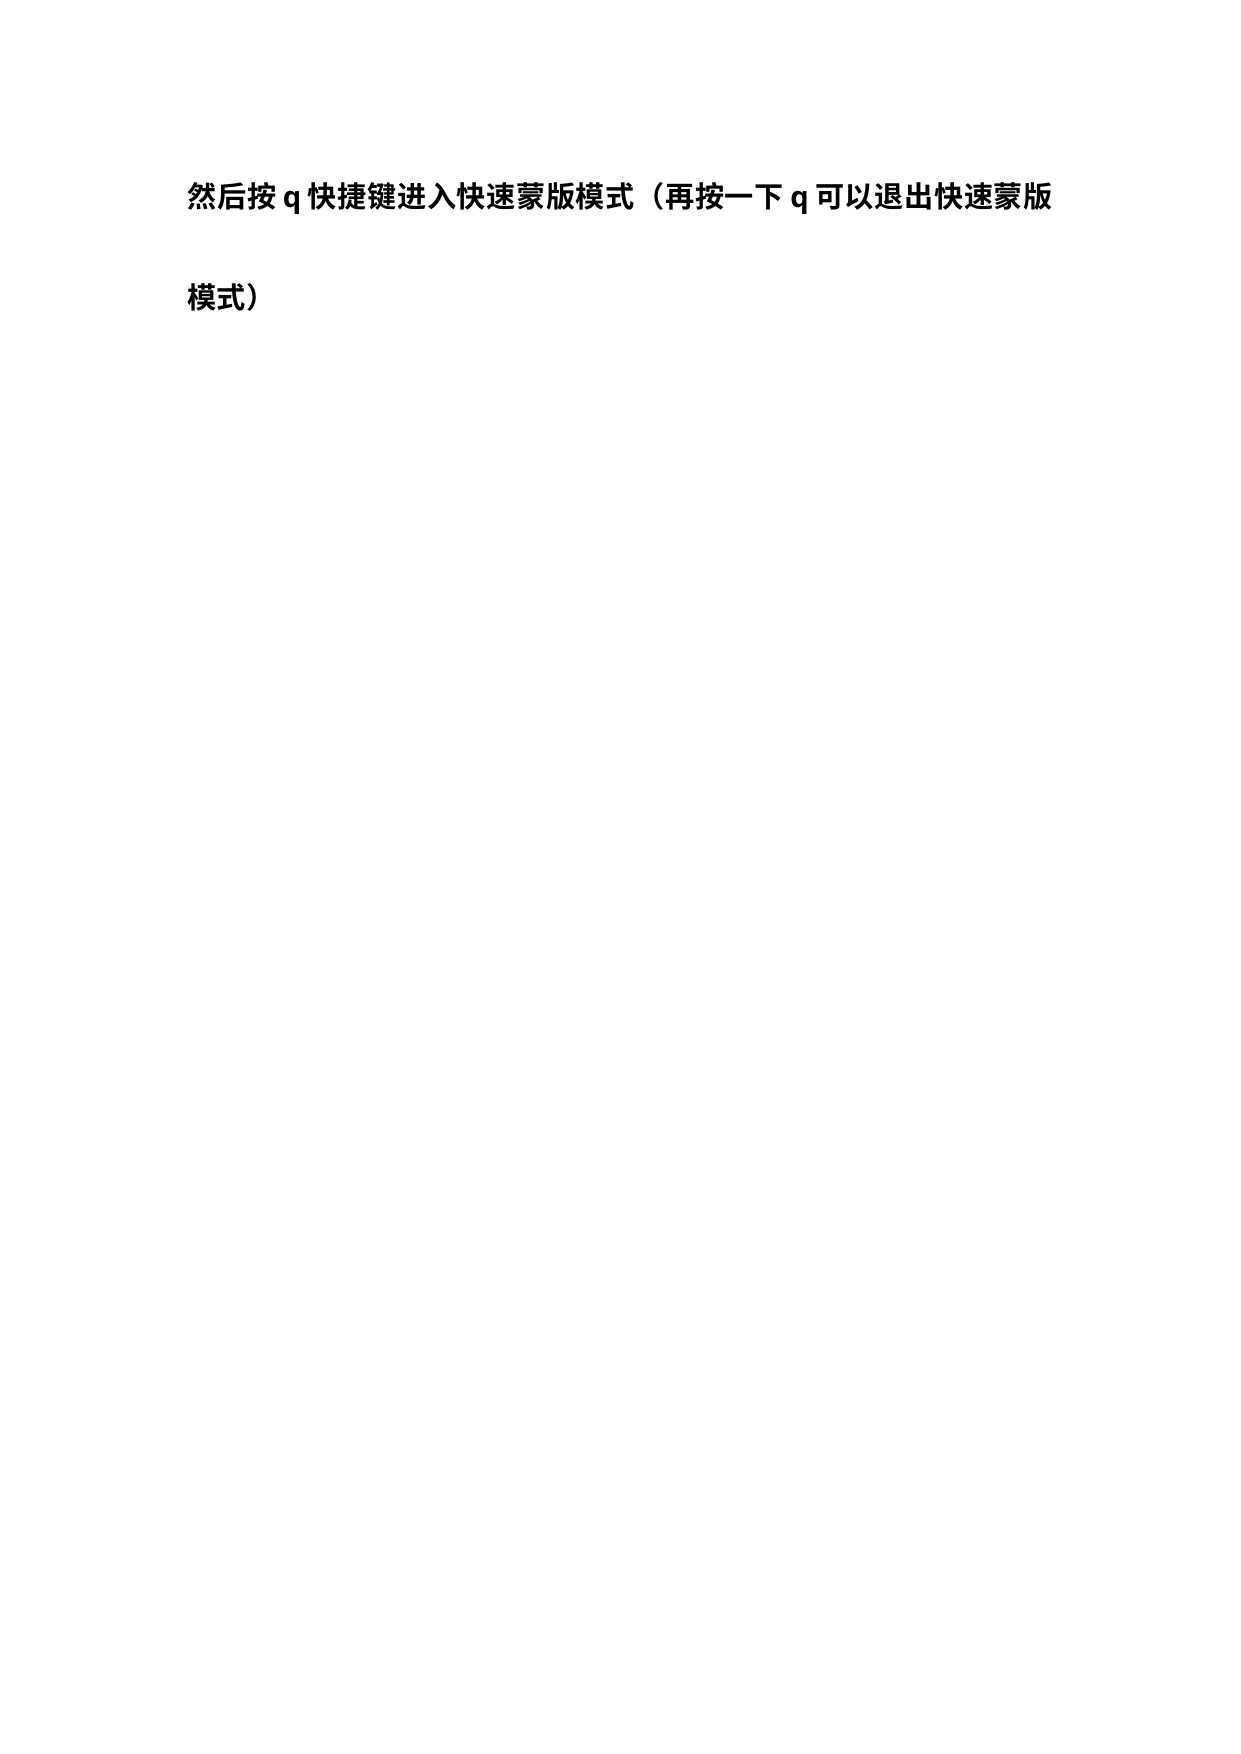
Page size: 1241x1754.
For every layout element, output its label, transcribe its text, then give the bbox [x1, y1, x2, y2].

subtitle 然后按q快捷键进入快速蒙版模式（再按一下q可以退出快速蒙版模式） [187, 162, 1053, 328]
